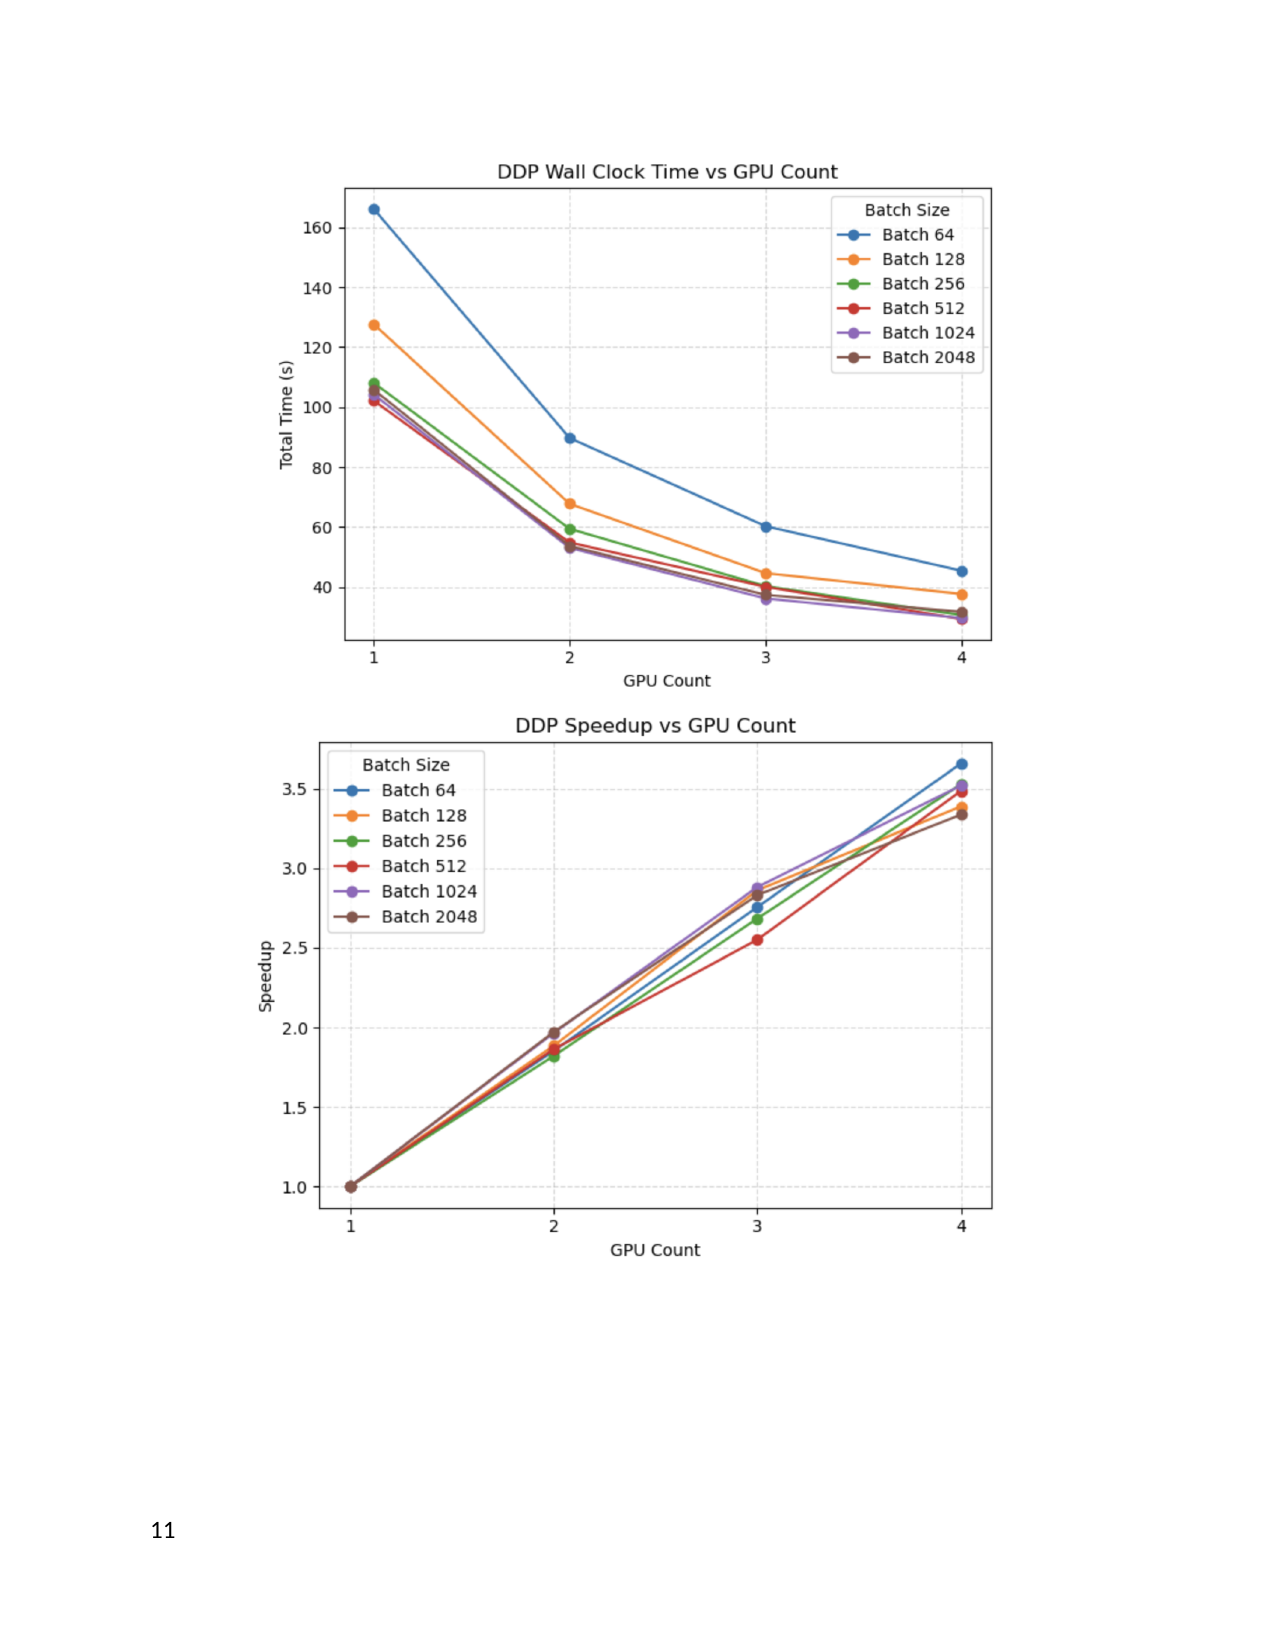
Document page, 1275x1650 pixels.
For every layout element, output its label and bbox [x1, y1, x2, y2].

picture [255, 150, 1020, 1266]
